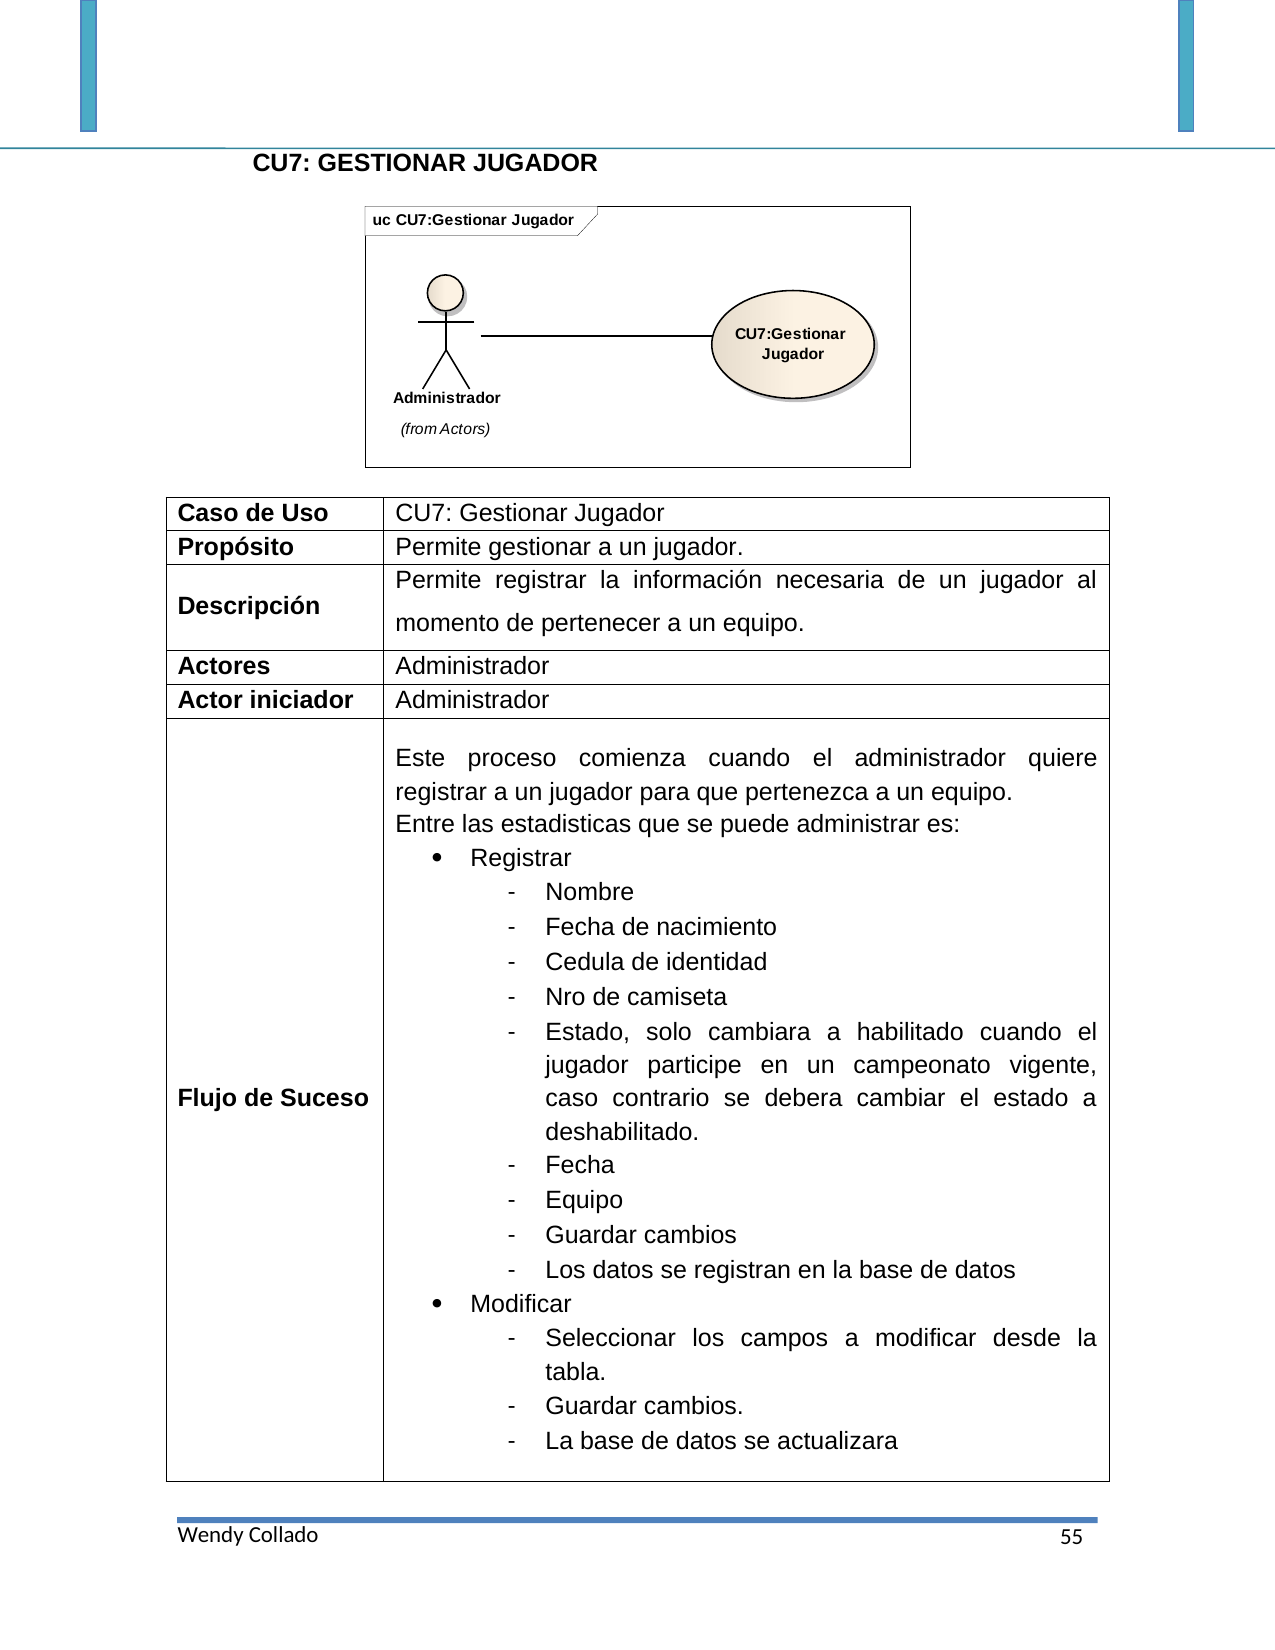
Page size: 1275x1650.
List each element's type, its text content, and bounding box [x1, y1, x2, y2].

table_cell Actores [167, 651, 383, 684]
table_cell Este proceso comienza cuando el administrador quiere registrar a un jugador para que pertenezca a un equipo. Entre las estadisticas que se puede administrar es: Registrar Nombre Fecha de nacimiento Cedula de identidad Nro de camiseta Estado, solo cambiara a habilitado cuando el jugador participe en un campeonato vigente, caso contrario se debera cambiar el estado a deshabilitado. Fecha Equipo Guardar cambios Los datos se registran en la base de datos Modificar Seleccionar los campos a modificar desde la tabla. Guardar cambios. La base de datos se actualizara [384, 719, 1109, 1481]
table_cell Administrador [384, 651, 1109, 684]
table_cell Flujo de Suceso [167, 719, 383, 1481]
table_cell Descripción [167, 565, 383, 650]
table_cell Permite gestionar a un jugador. [384, 531, 1109, 564]
table_header CU7: Gestionar Jugador [384, 498, 1109, 530]
table_cell Permite registrar la información necesaria de un jugador al momento de pertenecer a un equipo. [384, 565, 1109, 650]
list CU7: GESTIONAR JUGADOR [252, 148, 1098, 176]
table_header Caso de Uso [167, 498, 383, 530]
table_cell Actor iniciador [167, 685, 383, 717]
table_cell Administrador [384, 685, 1109, 717]
table_cell Propósito [167, 531, 383, 564]
